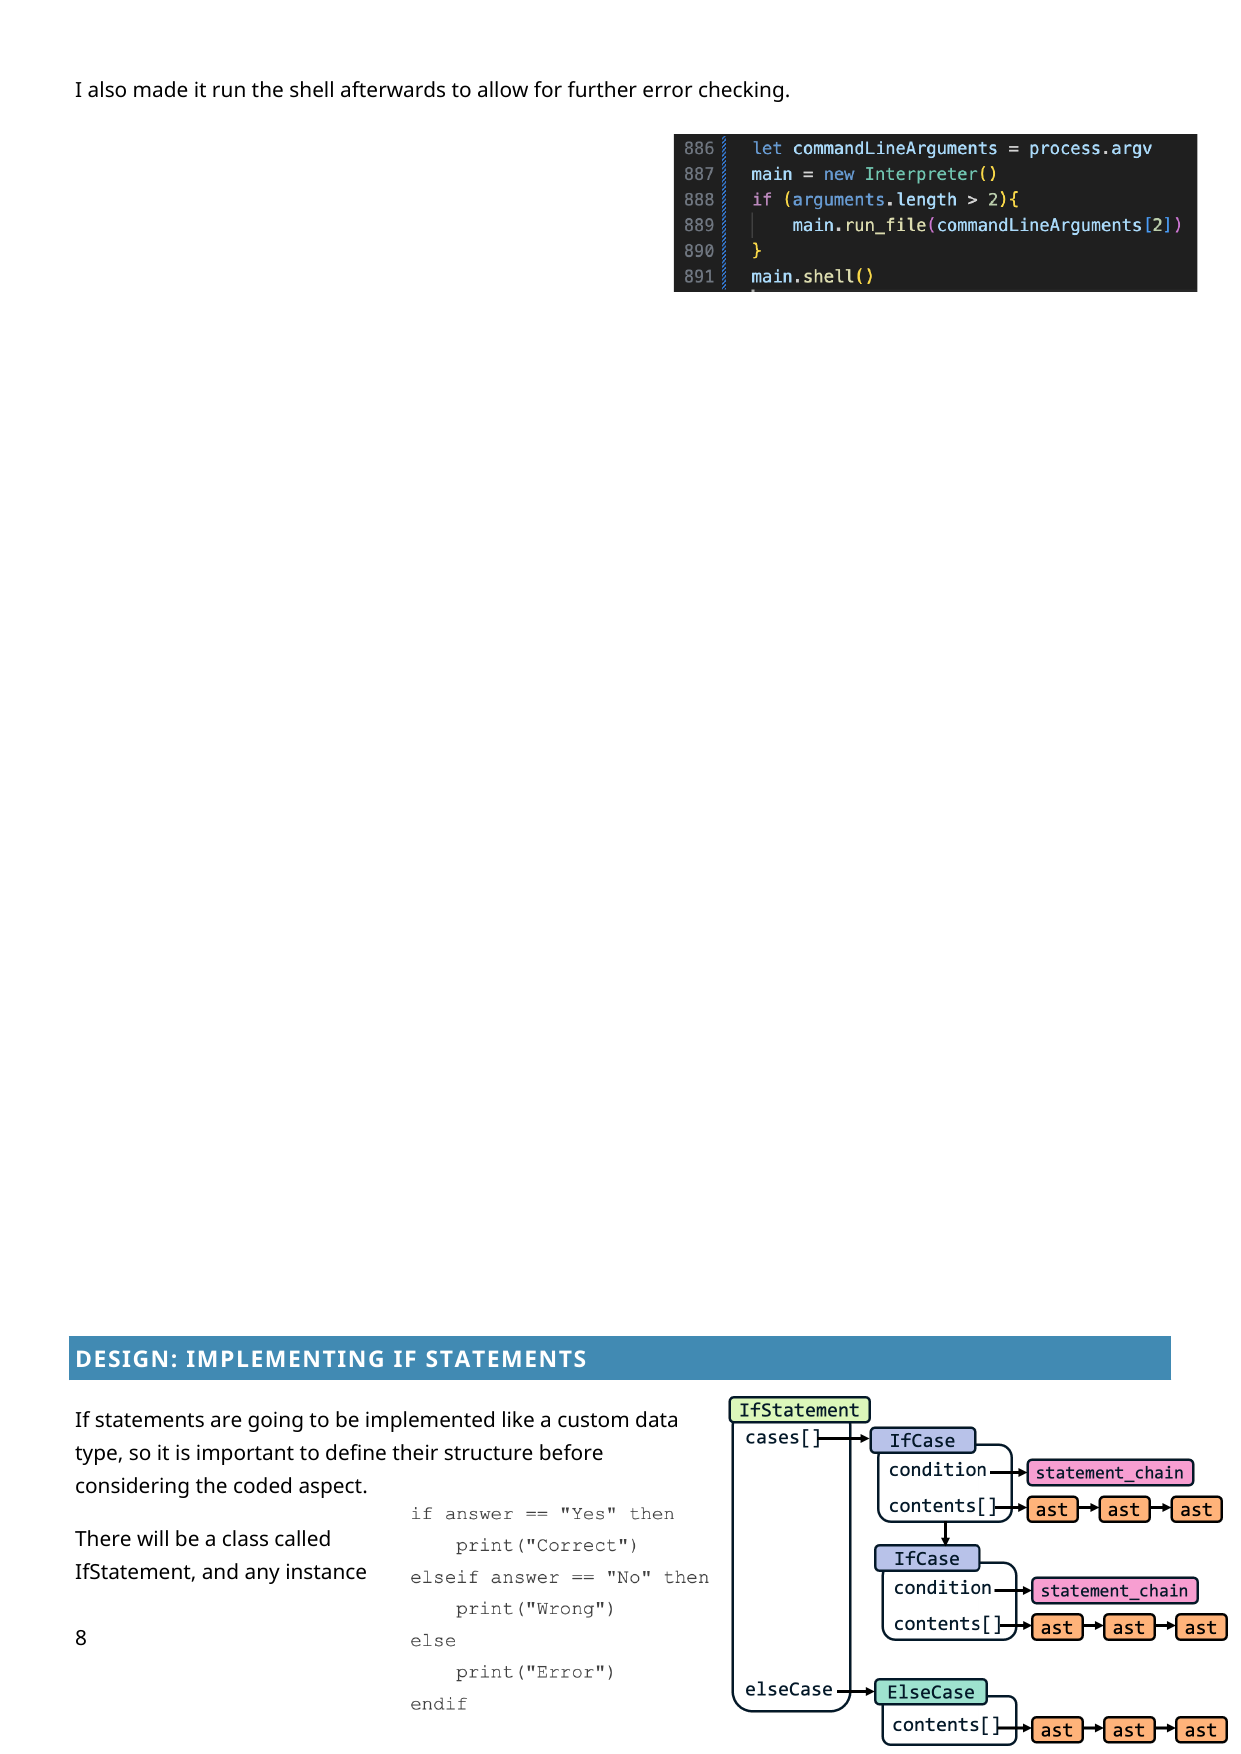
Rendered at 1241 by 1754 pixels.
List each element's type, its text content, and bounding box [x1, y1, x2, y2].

text If statements are going to be implemented like a custom data type, so it is important to define their structure before considering the coded aspect. [75, 1406, 727, 1499]
picture [403, 1502, 721, 1715]
text I also made it run the shell afterwards to allow for further error checking. [75, 75, 1165, 103]
subtitle Design: Implementing if statements [75, 1343, 1165, 1374]
picture [727, 1391, 1230, 1754]
picture [673, 134, 1198, 292]
